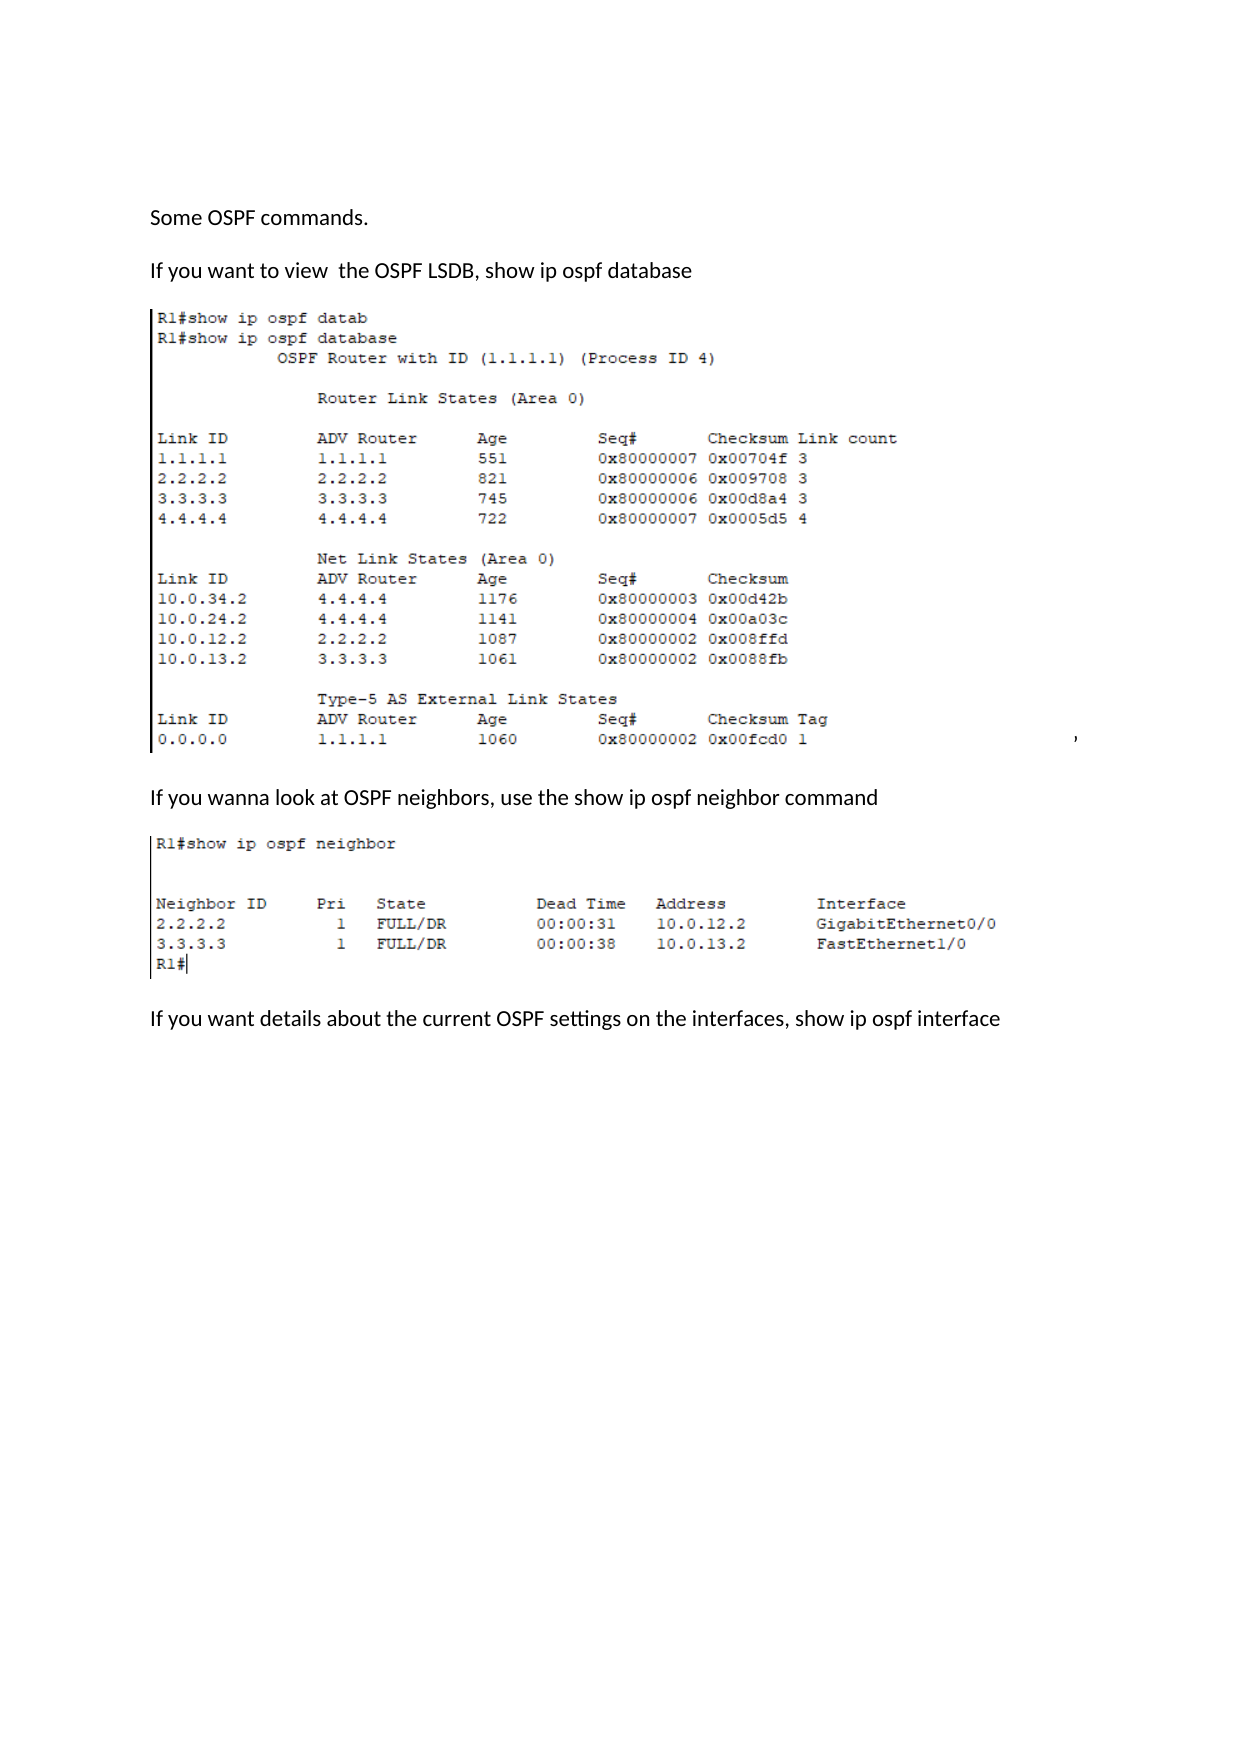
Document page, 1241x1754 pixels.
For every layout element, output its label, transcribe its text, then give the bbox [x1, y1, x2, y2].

text Some OSPF commands. [150, 203, 1090, 231]
text If you wanna look at OSPF neighbors, use the show ip ospf neighbor command [150, 783, 1090, 812]
text If you want to view the OSPF LSDB, show ip ospf database [150, 256, 1090, 284]
text ’ [150, 309, 1090, 758]
text If you want details about the current OSPF settings on the interfaces, show ip ospf interface [150, 1004, 1090, 1032]
